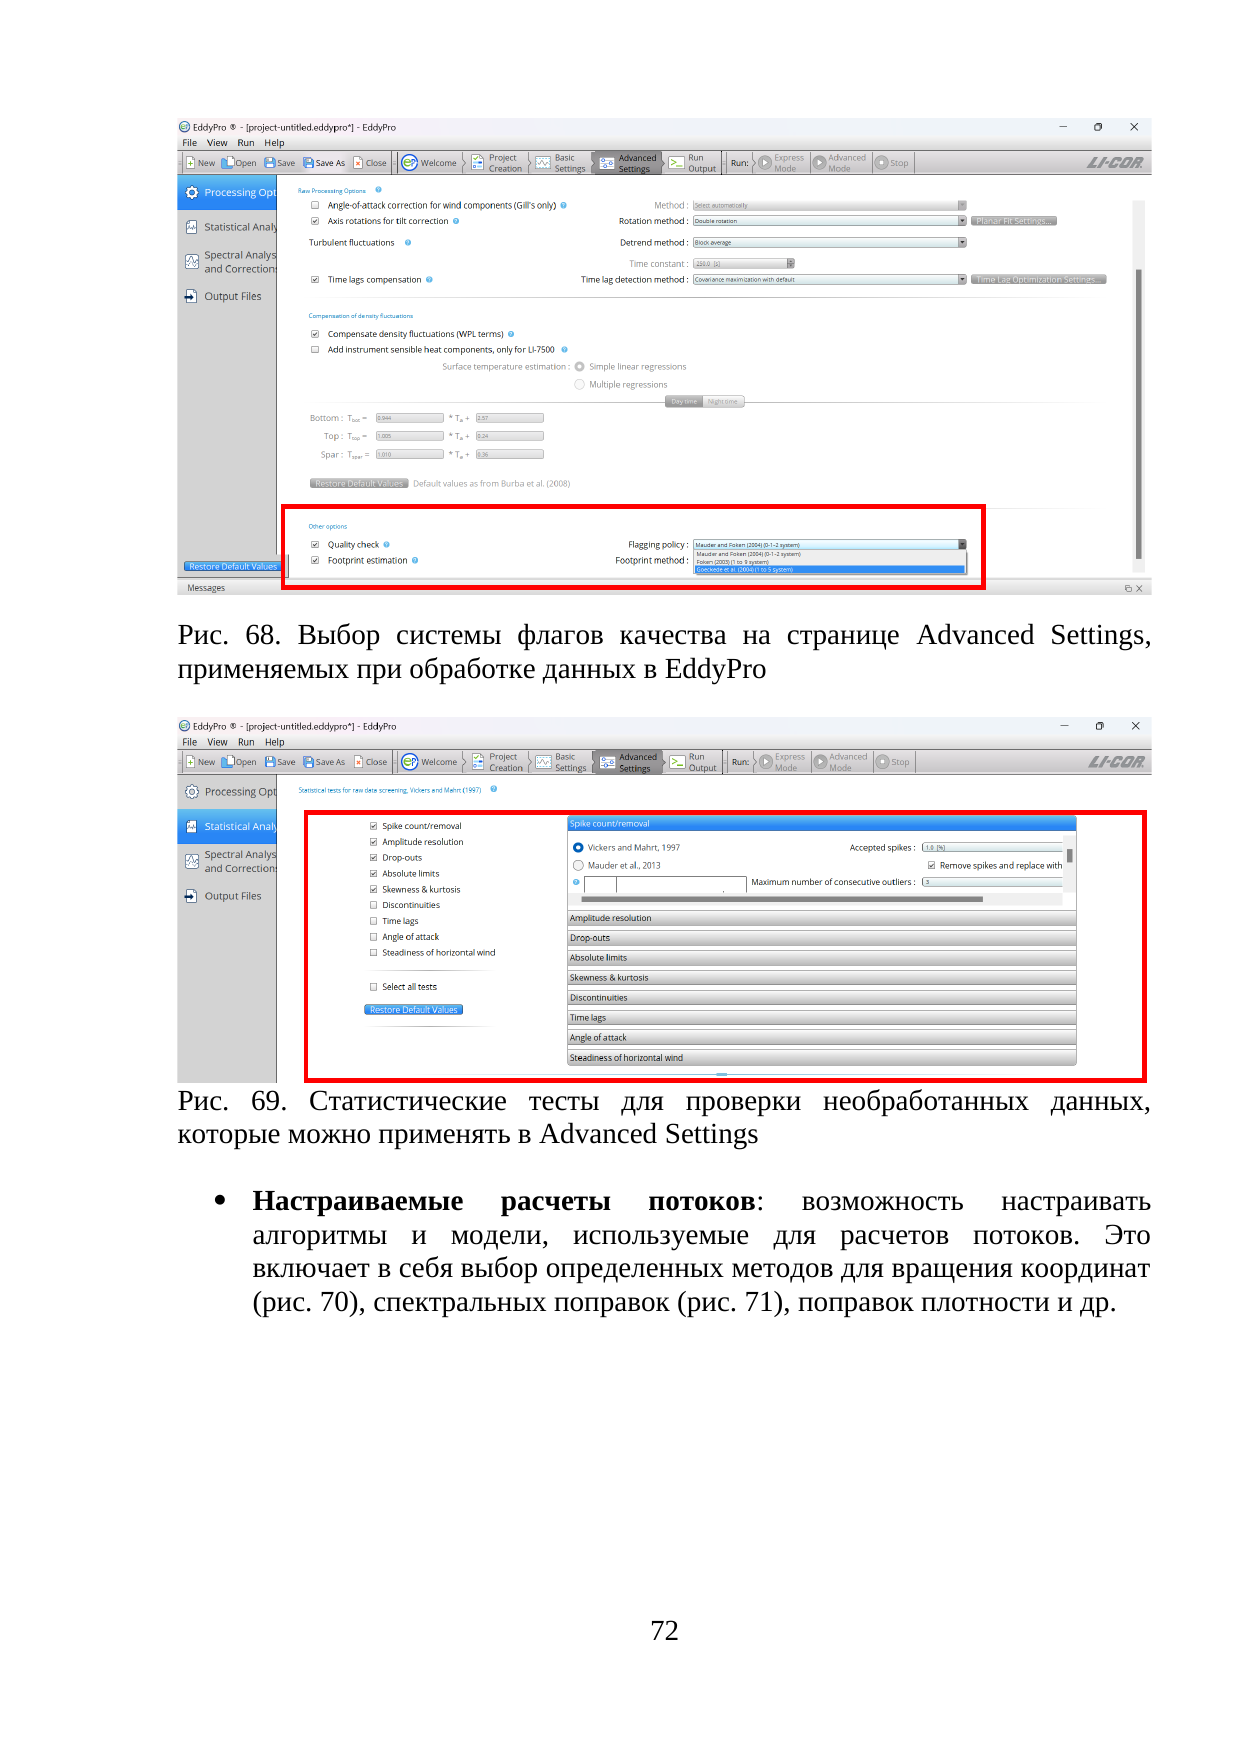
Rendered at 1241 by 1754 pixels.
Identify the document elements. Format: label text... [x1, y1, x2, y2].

picture [177, 118, 1152, 618]
list Настраиваемые расчеты потоков: возможность настраивать алгоритмы и модели, используемые для расчетов потоков. Это включает в себя выбор определенных методов для вращения координат (рис. 70), спектральных поправок (рис. 71), поправок плотности и др. [215, 1183, 1152, 1317]
text Рис. 69. Статистические тесты для проверки необработанных данных, которые можно применять в Advanced Settings [177, 1083, 1152, 1150]
picture [177, 717, 1152, 1083]
picture [308, 815, 1142, 1078]
text Рис. 68. Выбор системы флагов качества на странице Advanced Settings, применяемых при обработке данных в EddyPro [177, 618, 1152, 684]
